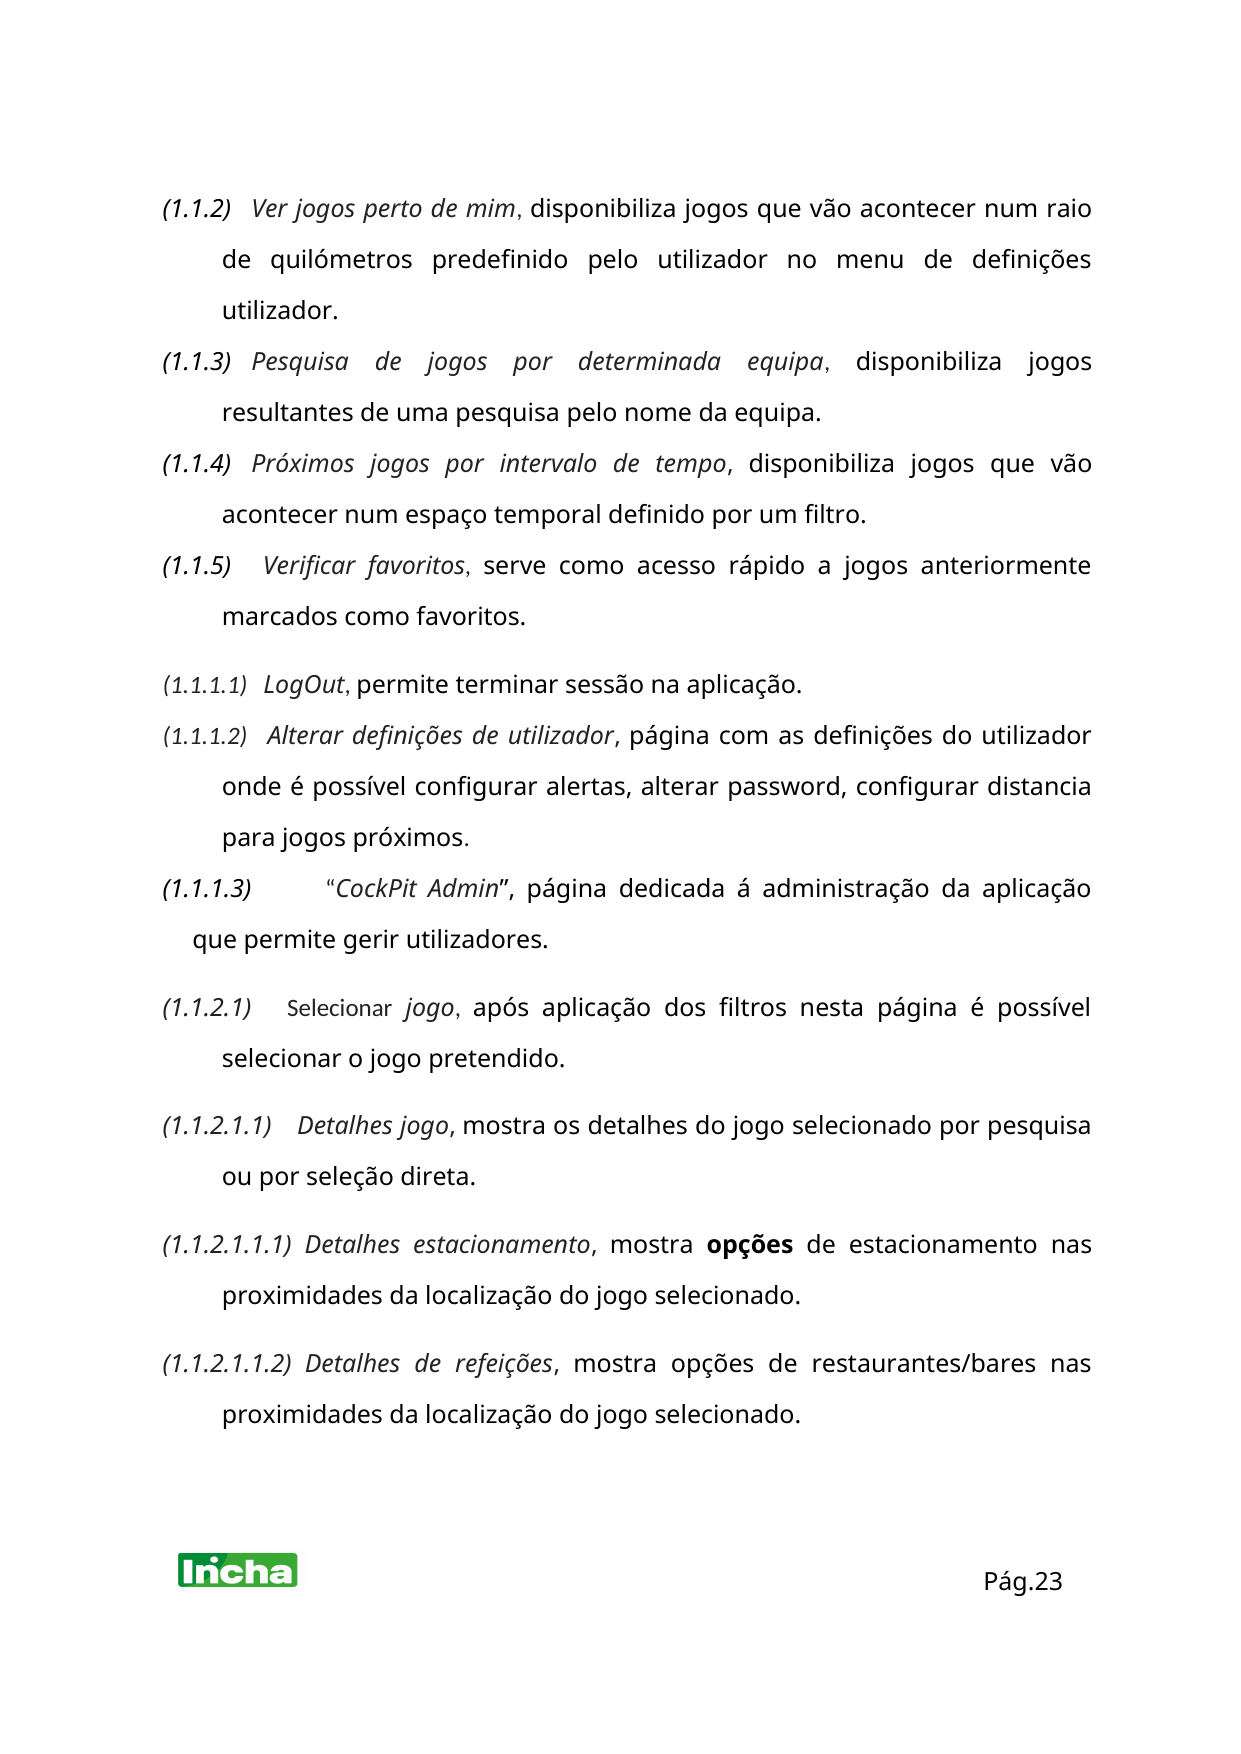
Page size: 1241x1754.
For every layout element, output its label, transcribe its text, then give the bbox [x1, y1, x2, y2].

list Verificar favoritos, serve como acesso rápido a jogos anteriormente marcados como favoritos. [162, 548, 1092, 633]
list Ver jogos perto de mim, disponibiliza jogos que vão acontecer num raio de quilómetros predefinido pelo utilizador no menu de definições utilizador. [162, 190, 1092, 326]
picture [177, 1547, 309, 1591]
list Pesquisa de jogos por determinada equipa, disponibiliza jogos resultantes de uma pesquisa pelo nome da equipa. [162, 343, 1092, 428]
list Próximos jogos por intervalo de tempo, disponibiliza jogos que vão acontecer num espaço temporal definido por um filtro. [162, 446, 1092, 531]
text (1.1.2.1.1.1) Detalhes estacionamento, mostra opções de estacionamento nas proximidades da localização do jogo selecionado. [162, 1227, 1092, 1312]
text (1.1.2.1.1) Detalhes jogo, mostra os detalhes do jogo selecionado por pesquisa ou por seleção direta. [162, 1108, 1092, 1193]
list LogOut, permite terminar sessão na aplicação. [162, 666, 1092, 700]
list Alterar definições de utilizador, página com as definições do utilizador onde é possível configurar alertas, alterar password, configurar distancia para jogos próximos. [162, 717, 1092, 853]
text (1.1.2.1) Selecionar jogo, após aplicação dos filtros nesta página é possível selecionar o jogo pretendido. [162, 989, 1092, 1074]
list “CockPit Admin”, página dedicada á administração da aplicação que permite gerir utilizadores. [162, 871, 1092, 956]
text (1.1.2.1.1.2) Detalhes de refeições, mostra opções de restaurantes/bares nas proximidades da localização do jogo selecionado. [162, 1346, 1092, 1431]
